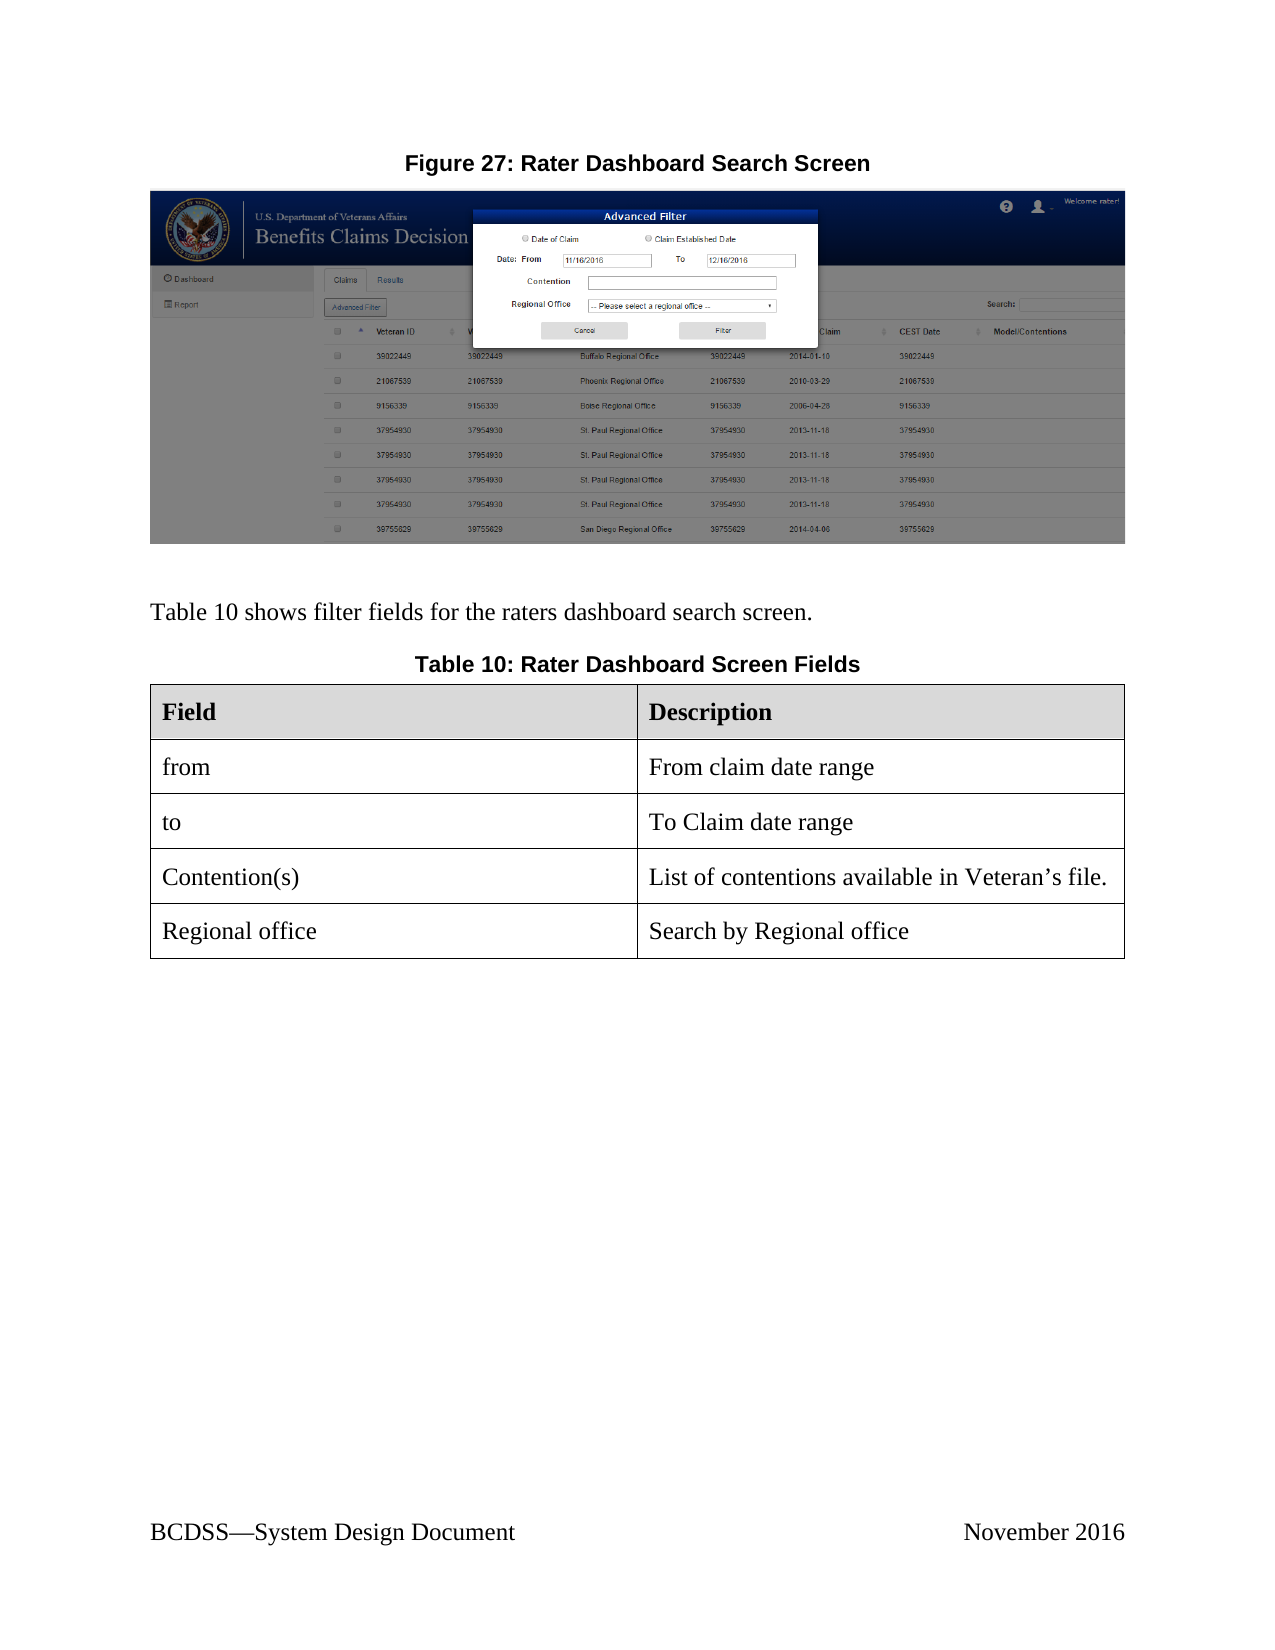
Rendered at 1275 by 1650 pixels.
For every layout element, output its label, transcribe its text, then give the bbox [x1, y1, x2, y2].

table_cell Search by Regional office [638, 904, 1124, 958]
text Table 10 shows filter fields for the raters dashboard search screen. [150, 597, 1125, 626]
table_cell from [151, 740, 637, 793]
table_header Field [151, 685, 637, 738]
table_cell Contention(s) [151, 849, 637, 903]
table_cell Regional office [151, 904, 637, 958]
table_header Description [638, 685, 1124, 738]
table_cell From claim date range [638, 740, 1124, 793]
picture [150, 188, 1125, 544]
table_cell to [151, 794, 637, 848]
table_cell To Claim date range [638, 794, 1124, 848]
table_cell List of contentions available in Veteran’s file. [638, 849, 1124, 903]
